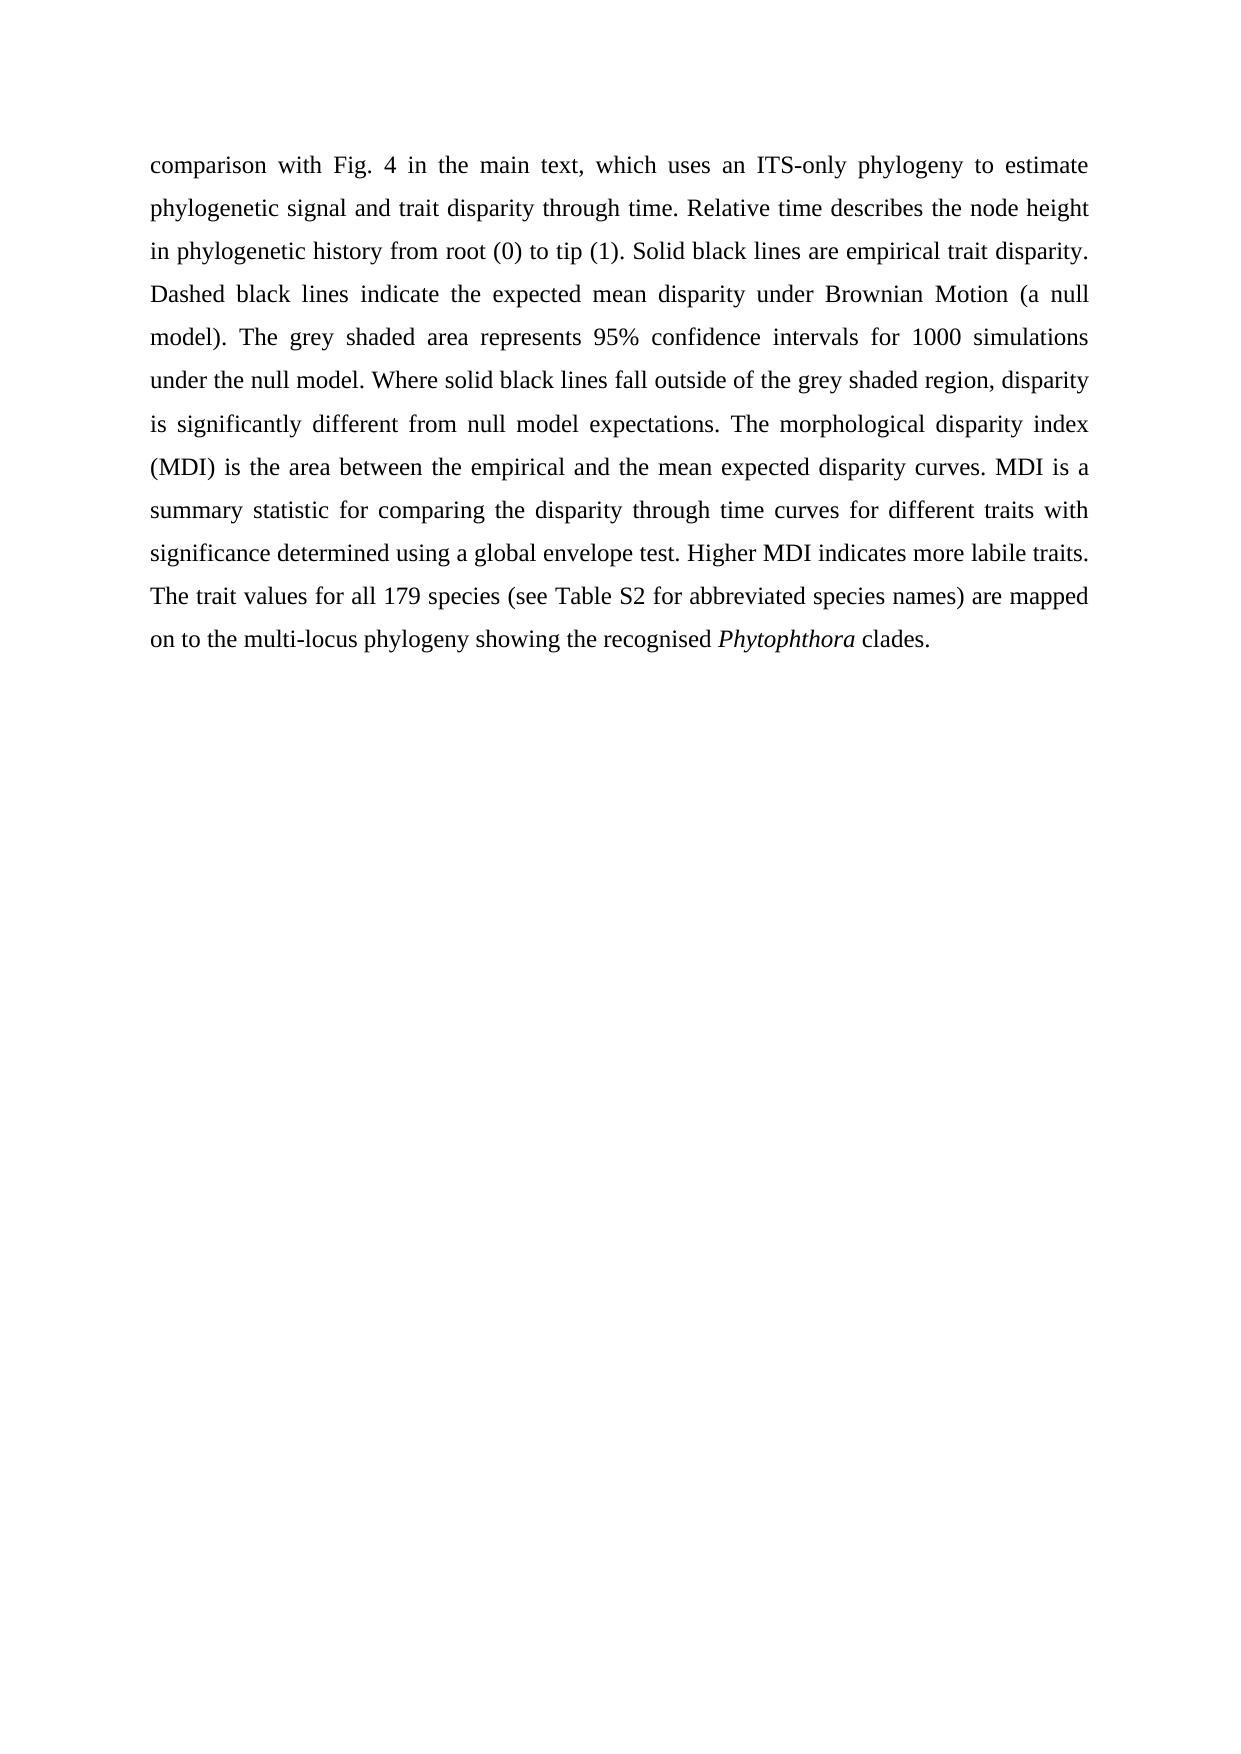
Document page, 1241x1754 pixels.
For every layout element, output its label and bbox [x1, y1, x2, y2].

text [150, 150, 1090, 653]
